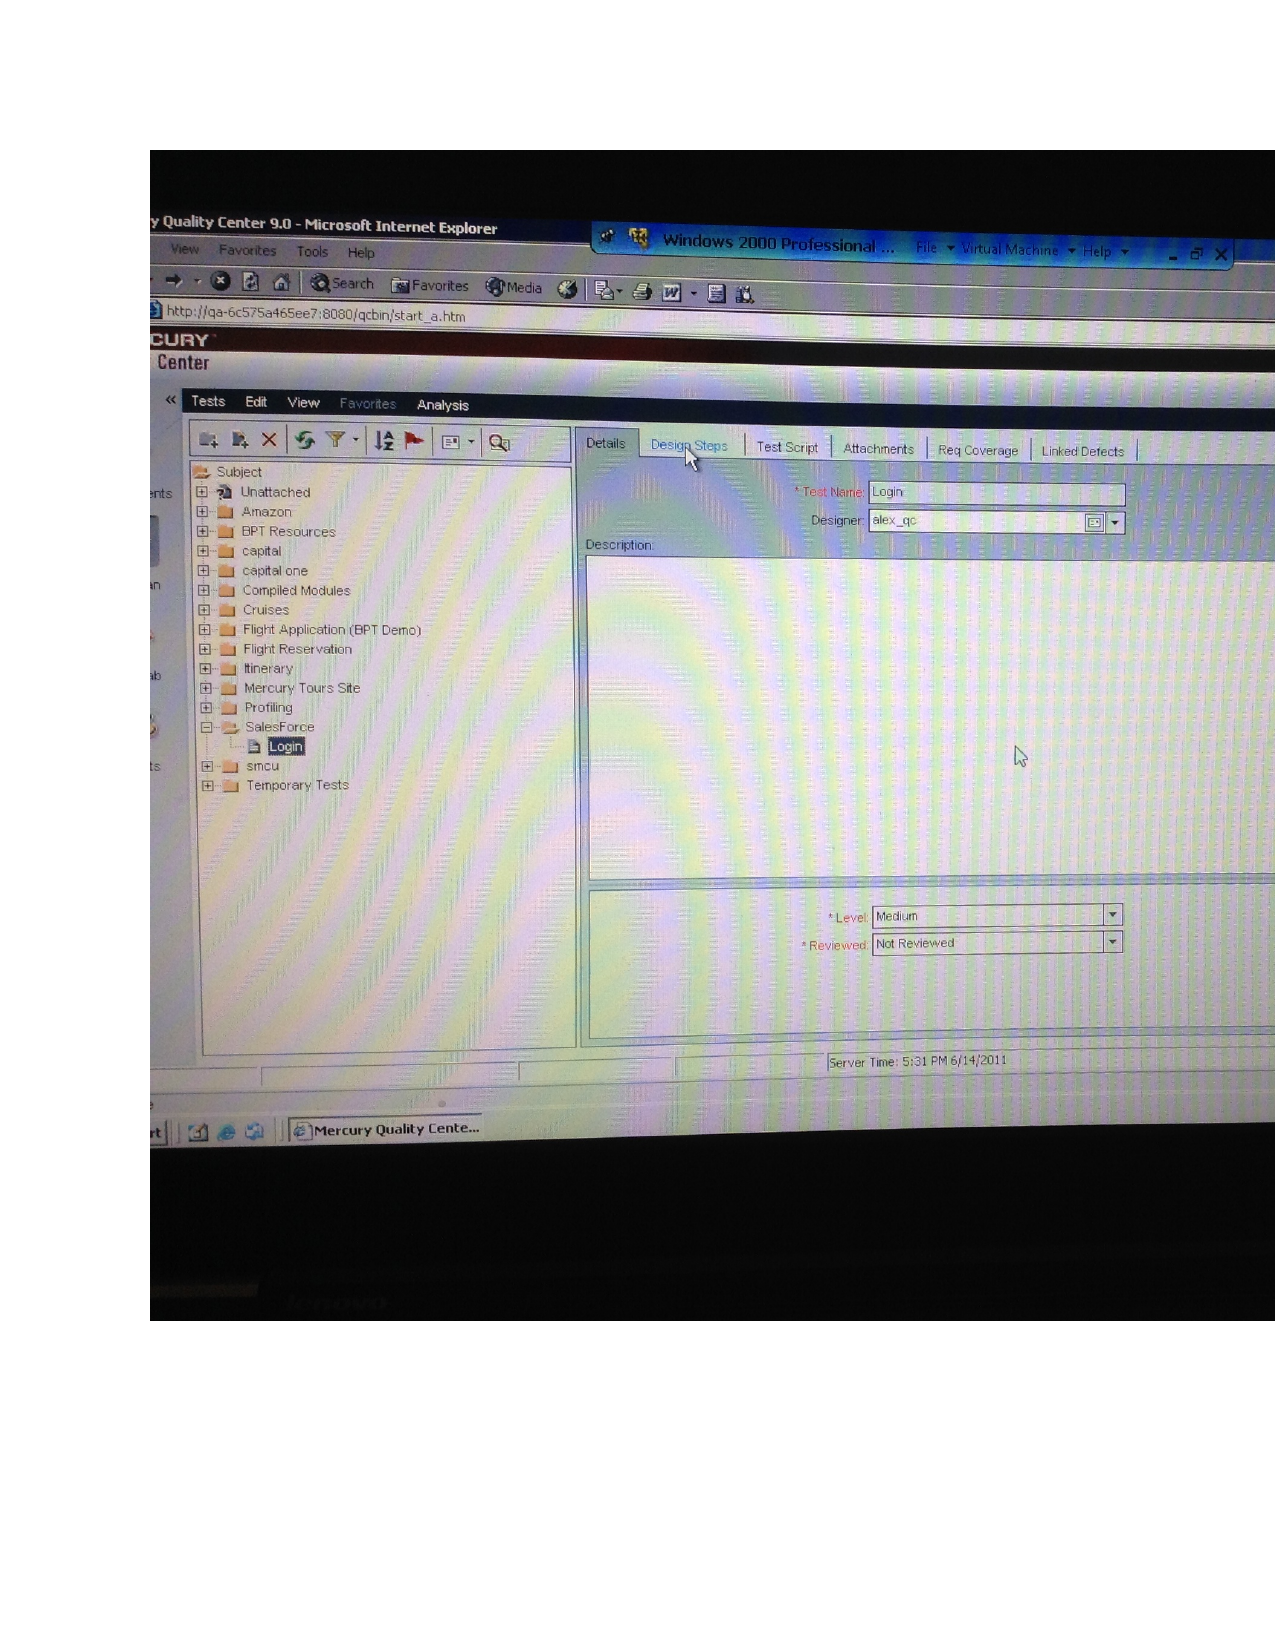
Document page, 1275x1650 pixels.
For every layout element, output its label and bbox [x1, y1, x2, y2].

picture [150, 150, 1275, 1321]
